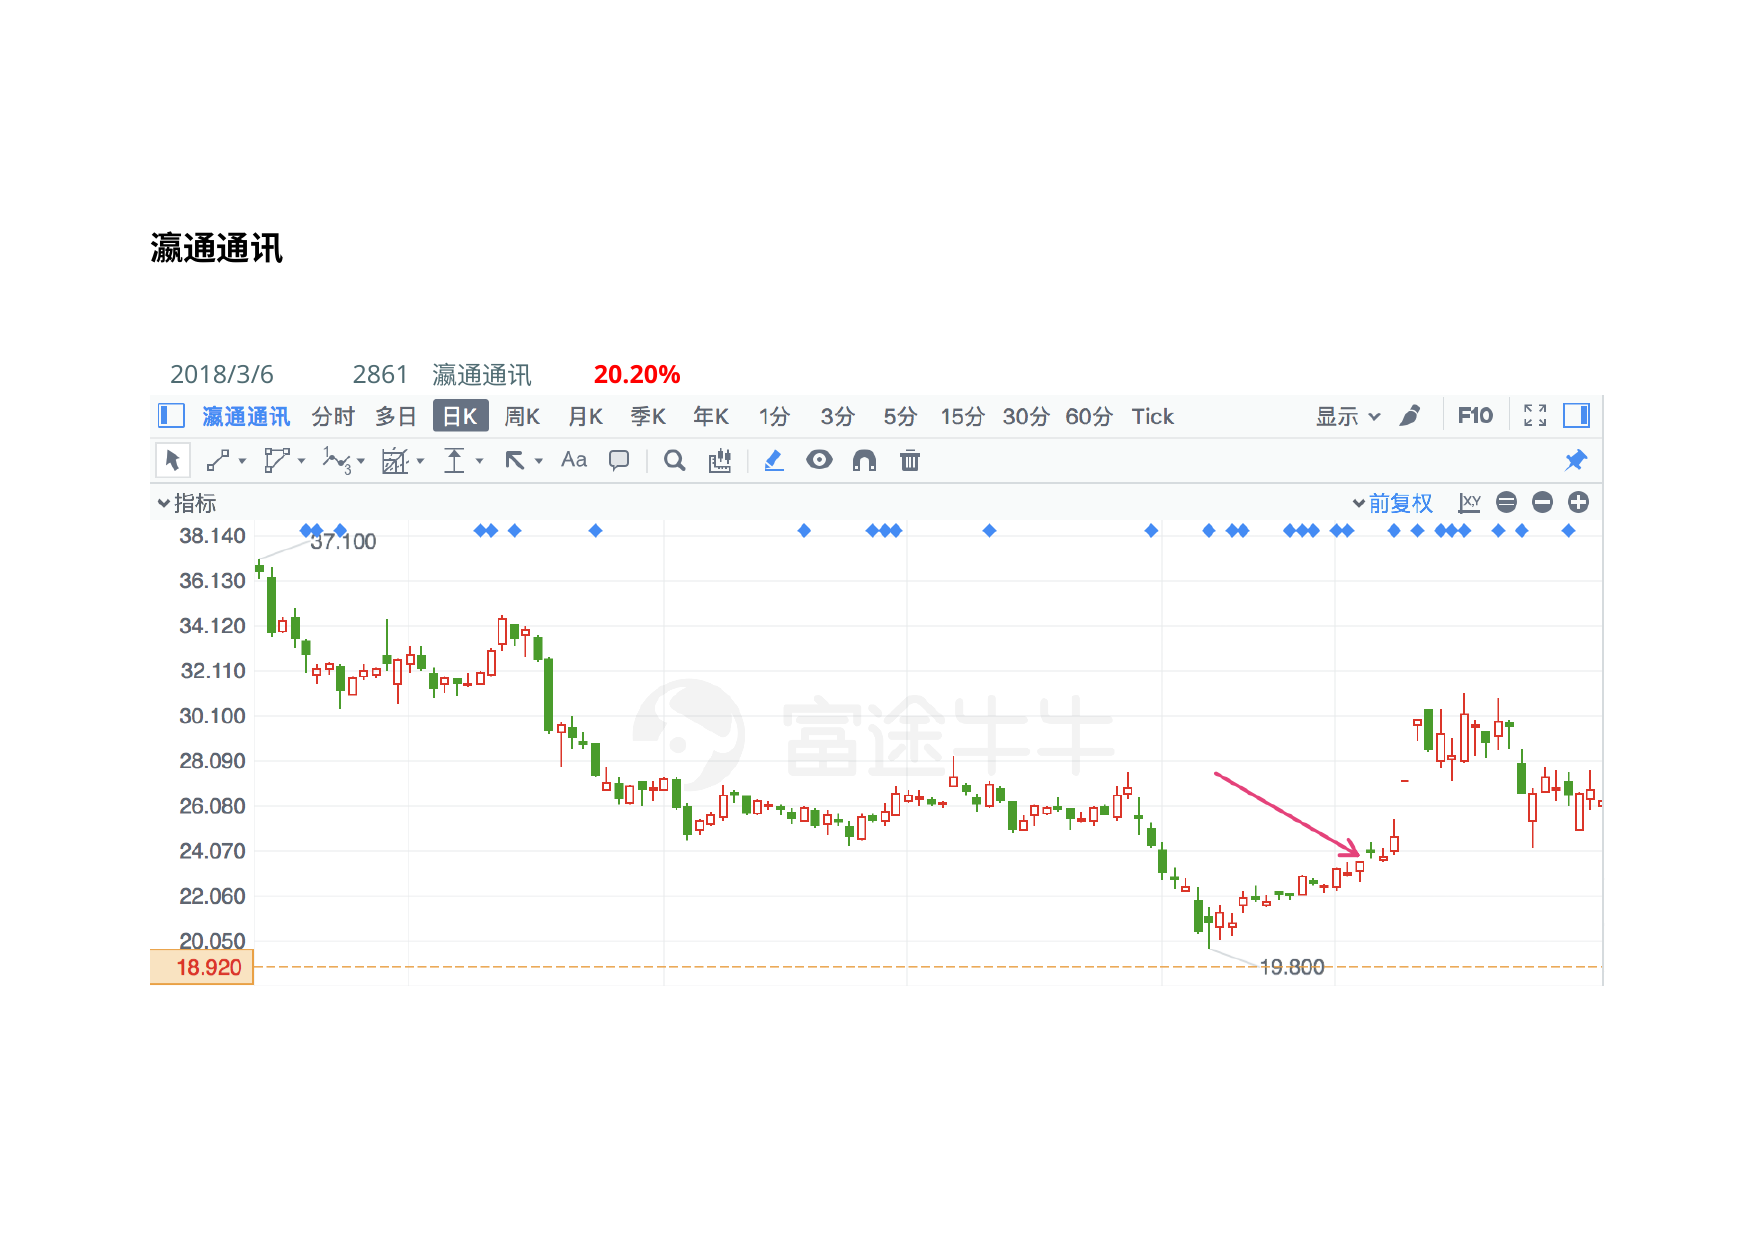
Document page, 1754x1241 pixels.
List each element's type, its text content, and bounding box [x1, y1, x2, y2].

table_header 瀛通通讯 [421, 352, 556, 395]
picture [150, 395, 1605, 986]
subtitle 瀛通通讯 [150, 201, 1604, 289]
table_header 2018/3/6 [150, 352, 285, 395]
table_header 2861 [285, 352, 421, 395]
table_header 20.20% [556, 352, 692, 395]
